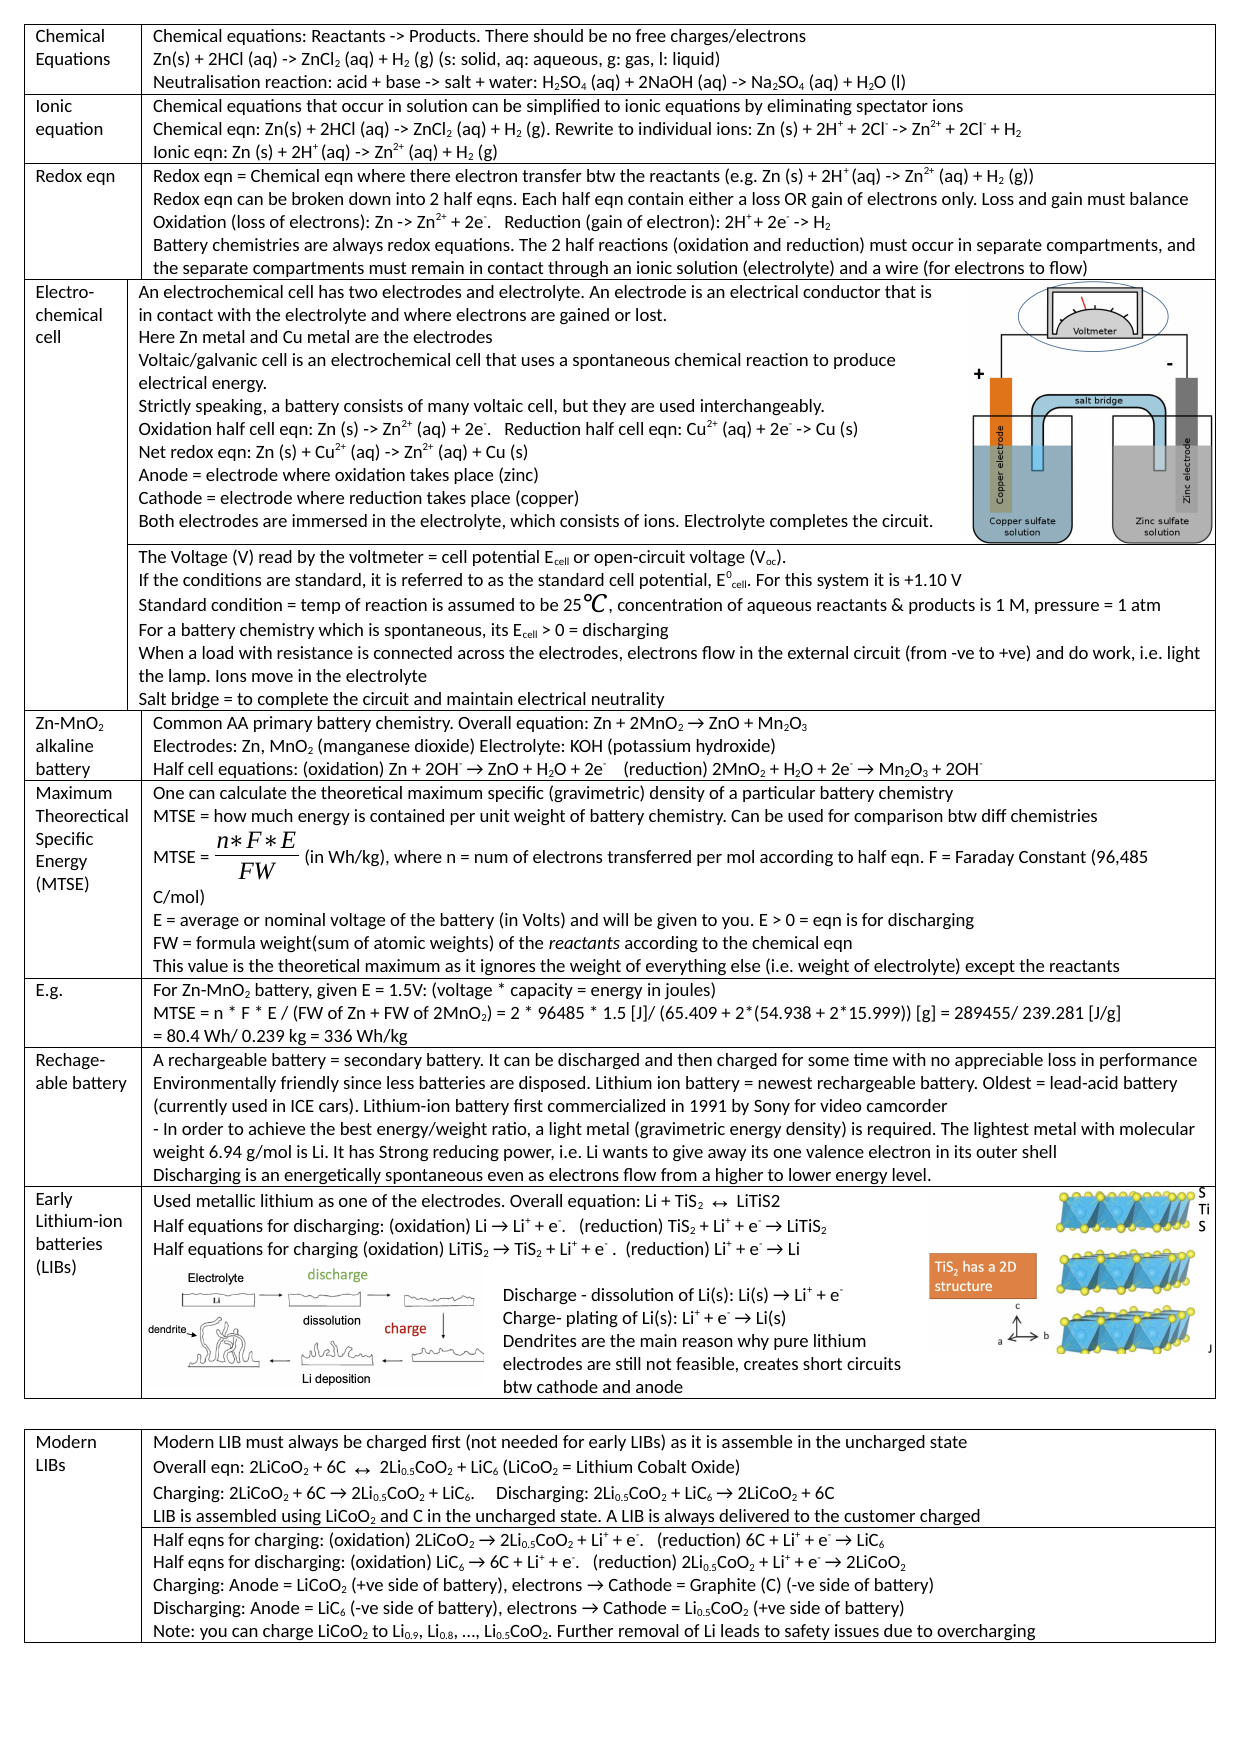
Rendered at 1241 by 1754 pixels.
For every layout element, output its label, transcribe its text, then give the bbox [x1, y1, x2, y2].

table_cell A rechargeable battery = secondary battery. It can be discharged and then charged for some time with no appreciable loss in performance Environmentally friendly since less batteries are disposed. Lithium ion battery = newest rechargeable battery. Oldest = lead-acid battery (currently used in ICE cars). Lithium-ion battery first commercialized in 1991 by Sony for video camcorder - In order to achieve the best energy/weight ratio, a light metal (gravimetric energy density) is required. The lightest metal with molecular weight 6.94 g/mol is Li. It has Strong reducing power, i.e. Li wants to give away its one valence electron in its outer shell Discharging is an energetically spontaneous even as electrons flow from a higher to lower energy level. [142, 1048, 1215, 1186]
table_cell An electrochemical cell has two electrodes and electrolyte. An electrode is an electrical conductor that is in contact with the electrolyte and where electrons are gained or lost. Here Zn metal and Cu metal are the electrodes Voltaic/galvanic cell is an electrochemical cell that uses a spontaneous chemical reaction to produce electrical energy. Strictly speaking, a battery consists of many voltaic cell, but they are used interchangeably. Oxidation half cell eqn: Zn (s) -> Zn2+ (aq) + 2e-. Reduction half cell eqn: Cu2+ (aq) + 2e- -> Cu (s) Net redox eqn: Zn (s) + Cu2+ (aq) -> Zn2+ (aq) + Cu (s) Anode = electrode where oxidation takes place (zinc) Cathode = electrode where reduction takes place (copper) Both electrodes are immersed in the electrolyte, which consists of ions. Electrolyte completes the circuit. [128, 280, 1215, 544]
table_cell Early Lithium-ion batteries (LIBs) [25, 1187, 141, 1398]
table_cell Maximum Theorectical Specific Energy (MTSE) [25, 781, 141, 977]
table_cell E.g. [25, 979, 141, 1047]
table_cell Chemical equations: Reactants -> Products. There should be no free charges/electrons Zn(s) + 2HCl (aq) -> ZnCl2 (aq) + H2 (g) (s: solid, aq: aqueous, g: gas, l: liquid) Neutralisation reaction: acid + base -> salt + water: H2SO4 (aq) + 2NaOH (aq) -> Na2SO4 (aq) + H2O (l) [142, 25, 1215, 93]
table_cell Electro-chemical cell [25, 280, 127, 710]
table_cell Half eqns for charging: (oxidation) 2LiCoO2 → 2Li0.5CoO2 + Li+ + e-. (reduction) 6C + Li+ + e- → LiC6 Half eqns for discharging: (oxidation) LiC6 → 6C + Li+ + e-. (reduction) 2Li0.5CoO2 + Li+ + e- → 2LiCoO2 Charging: Anode = LiCoO2 (+ve side of battery), electrons → Cathode = Graphite (C) (-ve side of battery) Discharging: Anode = LiC6 (-ve side of battery), electrons → Cathode = Li0.5CoO2 (+ve side of battery) Note: you can charge LiCoO2 to Li0.9, Li0.8, …, Li0.5CoO2. Further removal of Li leads to safety issues due to overcharging [142, 1528, 1215, 1642]
table_cell For Zn-MnO2 battery, given E = 1.5V: (voltage * capacity = energy in joules) MTSE = n * F * E / (FW of Zn + FW of 2MnO2) = 2 * 96485 * 1.5 [J]/ (65.409 + 2*(54.938 + 2*15.999)) [g] = 289455/ 239.281 [J/g] = 80.4 Wh/ 0.239 kg = 336 Wh/kg [142, 979, 1215, 1047]
table_cell Rechage-able battery [25, 1048, 141, 1186]
table_cell Used metallic lithium as one of the electrodes. Overall equation: Li + TiS2 LiTiS2 Half equations for discharging: (oxidation) Li → Li+ + e-. (reduction) TiS2 + Li+ + e- → LiTiS2 Half equations for charging (oxidation) LiTiS2 → TiS2 + Li+ + e- . (reduction) Li+ + e- → Li Discharge - dissolution of Li(s): Li(s) → Li+ + e- Charge- plating of Li(s): Li+ + e- → Li(s) Dendrites are the main reason why pure lithium electrodes are still not feasible, creates short circuits btw cathode and anode [142, 1187, 1215, 1398]
table_cell Chemical Equations [25, 25, 141, 93]
picture [928, 1187, 1212, 1354]
table_header Modern LIB must always be charged first (not needed for early LIBs) as it is assemble in the uncharged state Overall eqn: 2LiCoO2 + 6C 2Li0.5CoO2 + LiC6 (LiCoO2 = Lithium Cobalt Oxide) Charging: 2LiCoO2 + 6C → 2Li0.5CoO2 + LiC6. Discharging: 2Li0.5CoO2 + LiC6 → 2LiCoO2 + 6C LIB is assembled using LiCoO2 and C in the uncharged state. A LIB is always delivered to the customer charged [142, 1430, 1215, 1527]
table_cell Redox eqn [25, 164, 141, 279]
table_cell Ionic equation [25, 95, 141, 163]
table_cell Common AA primary battery chemistry. Overall equation: Zn + 2MnO2 → ZnO + Mn2O3 Electrodes: Zn, MnO2 (manganese dioxide) Electrolyte: KOH (potassium hydroxide) Half cell equations: (oxidation) Zn + 2OH- → ZnO + H2O + 2e- (reduction) 2MnO2 + H2O + 2e- → Mn2O3 + 2OH- [142, 711, 1215, 780]
table_cell One can calculate the theoretical maximum specific (gravimetric) density of a particular battery chemistry MTSE = how much energy is contained per unit weight of battery chemistry. Can be used for comparison btw diff chemistries MTSE = (in Wh/kg), where n = num of electrons transferred per mol according to half eqn. F = Faraday Constant (96,485 C/mol) E = average or nominal voltage of the battery (in Volts) and will be given to you. E > 0 = eqn is for discharging FW = formula weight(sum of atomic weights) of the reactants according to the chemical eqn This value is the theoretical maximum as it ignores the weight of everything else (i.e. weight of electrolyte) except the reactants [142, 781, 1215, 977]
picture [142, 1263, 484, 1387]
table_cell Redox eqn = Chemical eqn where there electron transfer btw the reactants (e.g. Zn (s) + 2H+ (aq) -> Zn2+ (aq) + H2 (g)) Redox eqn can be broken down into 2 half eqns. Each half eqn contain either a loss OR gain of electrons only. Loss and gain must balance Oxidation (loss of electrons): Zn -> Zn2+ + 2e-. Reduction (gain of electron): 2H+ + 2e- -> H2 Battery chemistries are always redox equations. The 2 half reactions (oxidation and reduction) must occur in separate compartments, and the separate compartments must remain in contact through an ionic solution (electrolyte) and a wire (for electrons to flow) [142, 164, 1215, 279]
picture [969, 280, 1213, 543]
table_cell Chemical equations that occur in solution can be simplified to ionic equations by eliminating spectator ions Chemical eqn: Zn(s) + 2HCl (aq) -> ZnCl2 (aq) + H2 (g). Rewrite to individual ions: Zn (s) + 2H+ + 2Cl- -> Zn2+ + 2Cl- + H2 Ionic eqn: Zn (s) + 2H+ (aq) -> Zn2+ (aq) + H2 (g) [142, 95, 1215, 163]
table_cell Zn-MnO2 alkaline battery [25, 711, 141, 780]
table_header Modern LIBs [25, 1430, 141, 1642]
table_cell The Voltage (V) read by the voltmeter = cell potential Ecell or open-circuit voltage (Voc). If the conditions are standard, it is referred to as the standard cell potential, E0cell. For this system it is +1.10 V Standard condition = temp of reaction is assumed to be 25, concentration of aqueous reactants & products is 1 M, pressure = 1 atm For a battery chemistry which is spontaneous, its Ecell > 0 = discharging When a load with resistance is connected across the electrodes, electrons flow in the external circuit (from -ve to +ve) and do work, i.e. light the lamp. Ions move in the electrolyte Salt bridge = to complete the circuit and maintain electrical neutrality [128, 545, 1215, 710]
